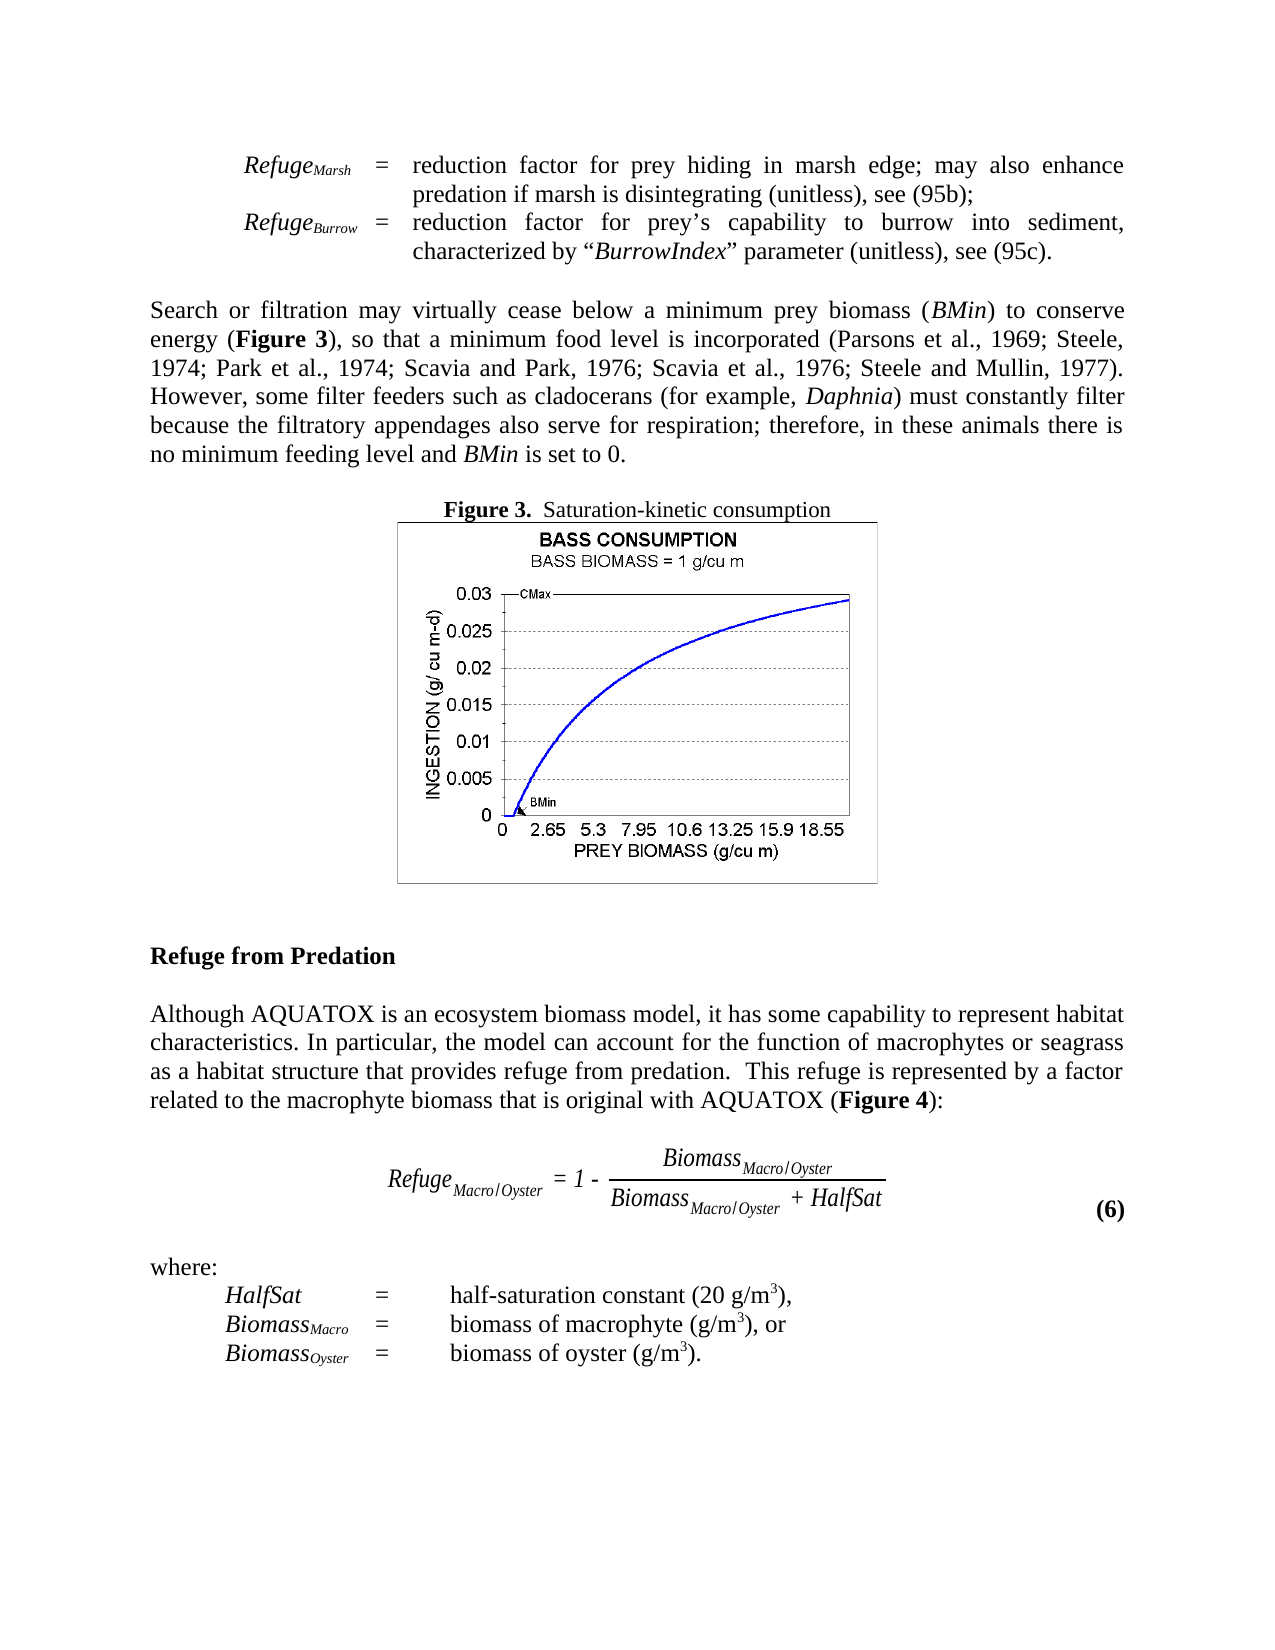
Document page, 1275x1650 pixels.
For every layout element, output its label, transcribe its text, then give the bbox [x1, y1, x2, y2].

text BiomassMacro = biomass of macrophyte (g/m3), or [225, 1309, 1125, 1338]
text RefugeMarsh = reduction factor for prey hiding in marsh edge; may also enhance predation if marsh is disintegrating (unitless), see (95b); [244, 150, 1125, 207]
picture [397, 522, 878, 884]
text RefugeBurrow = reduction factor for prey’s capability to burrow into sediment, characterized by “BurrowIndex” parameter (unitless), see (95c). [244, 207, 1125, 265]
text HalfSat = half-saturation constant (20 g/m3), [225, 1280, 1125, 1309]
text Refuge from Predation [150, 941, 1125, 970]
text where: [150, 1252, 1125, 1280]
text BiomassOyster = biomass of oyster (g/m3). [225, 1338, 1125, 1367]
